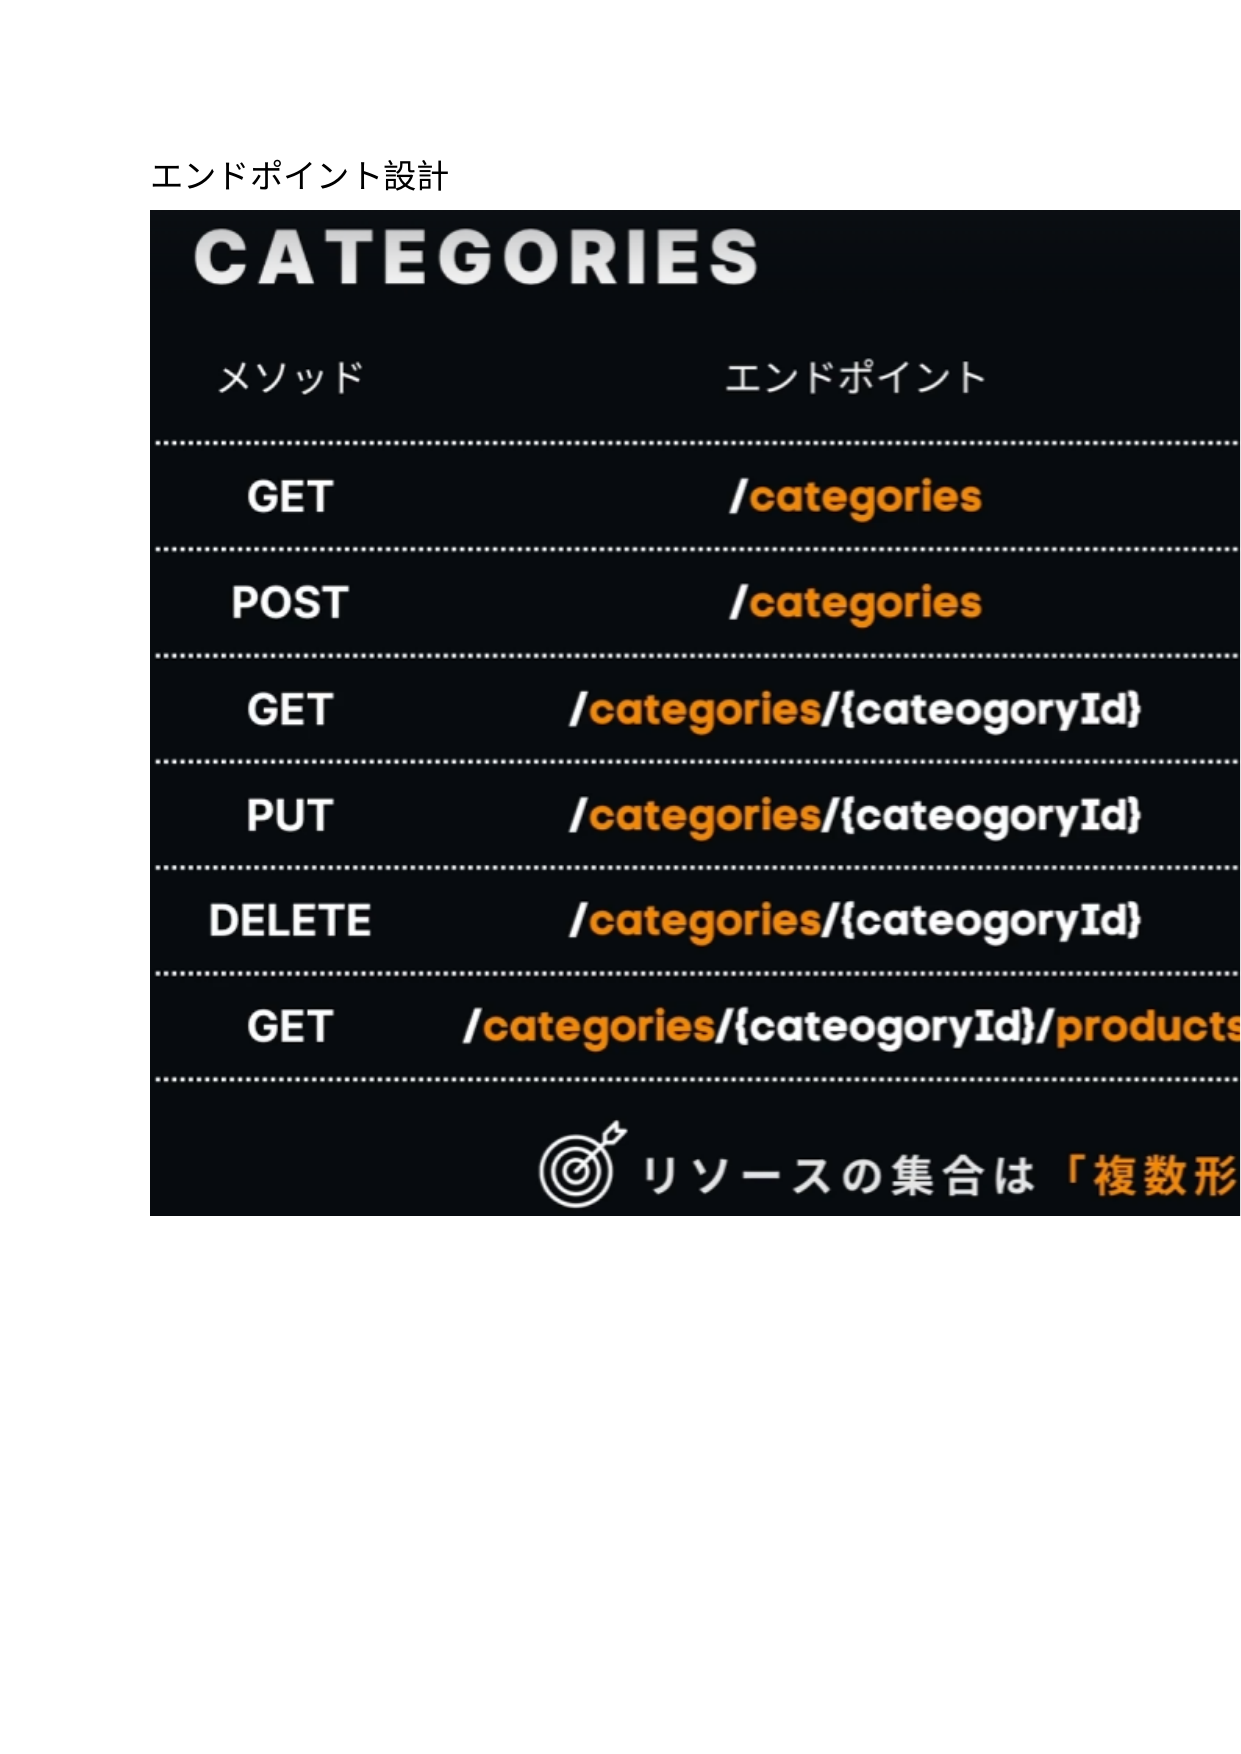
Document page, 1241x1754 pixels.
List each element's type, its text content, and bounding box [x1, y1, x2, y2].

subtitle エンドポイント設計 [150, 150, 1090, 198]
picture [150, 210, 1241, 1216]
